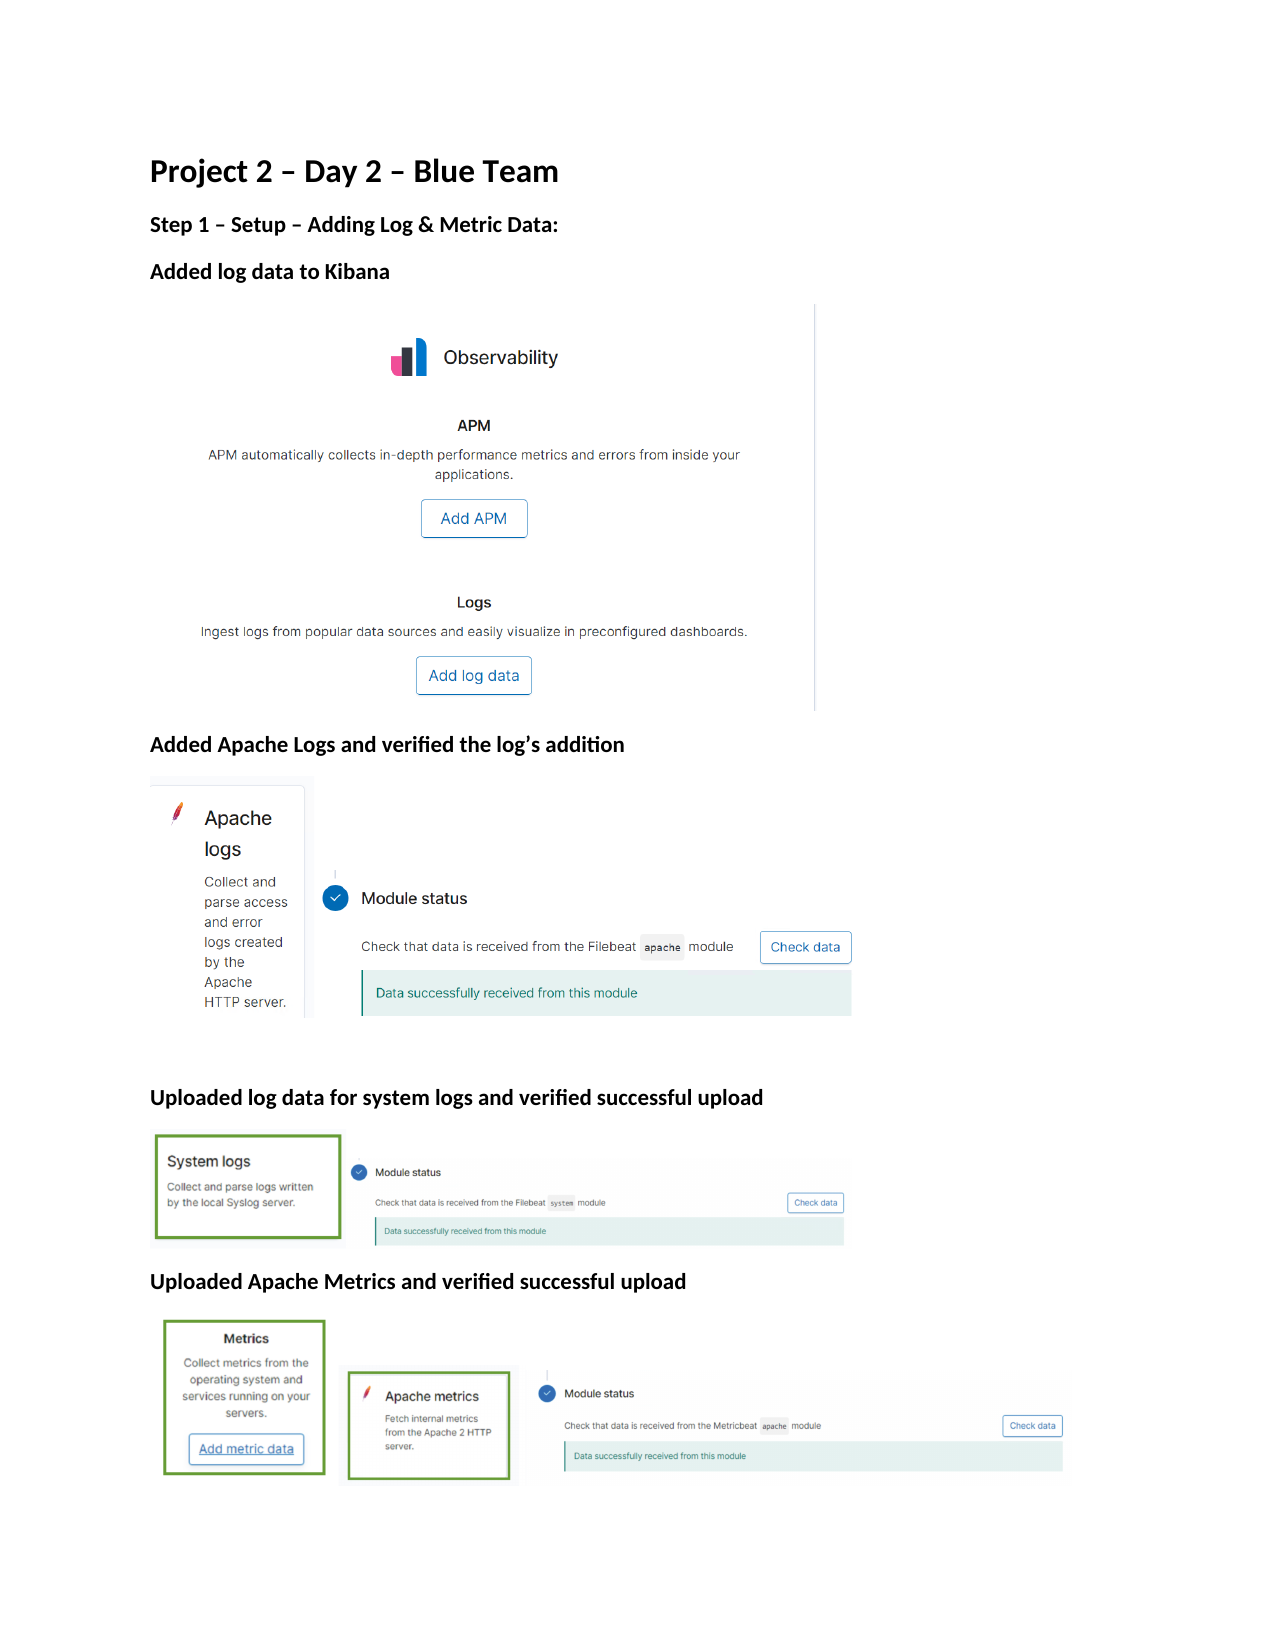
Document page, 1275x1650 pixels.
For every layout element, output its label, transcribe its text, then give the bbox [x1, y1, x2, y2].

picture [150, 776, 876, 1018]
picture [150, 1314, 1073, 1486]
text Added log data to Kibana [150, 257, 1125, 286]
text Added Apache Logs and verified the log’s addition [150, 730, 1125, 758]
picture [150, 304, 817, 711]
text Uploaded log data for system logs and verified successful upload [150, 1083, 1125, 1111]
picture [150, 1129, 853, 1249]
text Step 1 – Setup – Adding Log & Metric Data: [150, 211, 1125, 239]
text Project 2 – Day 2 – Blue Team [150, 150, 1125, 191]
text Uploaded Apache Metrics and verified successful upload [150, 1267, 1125, 1296]
